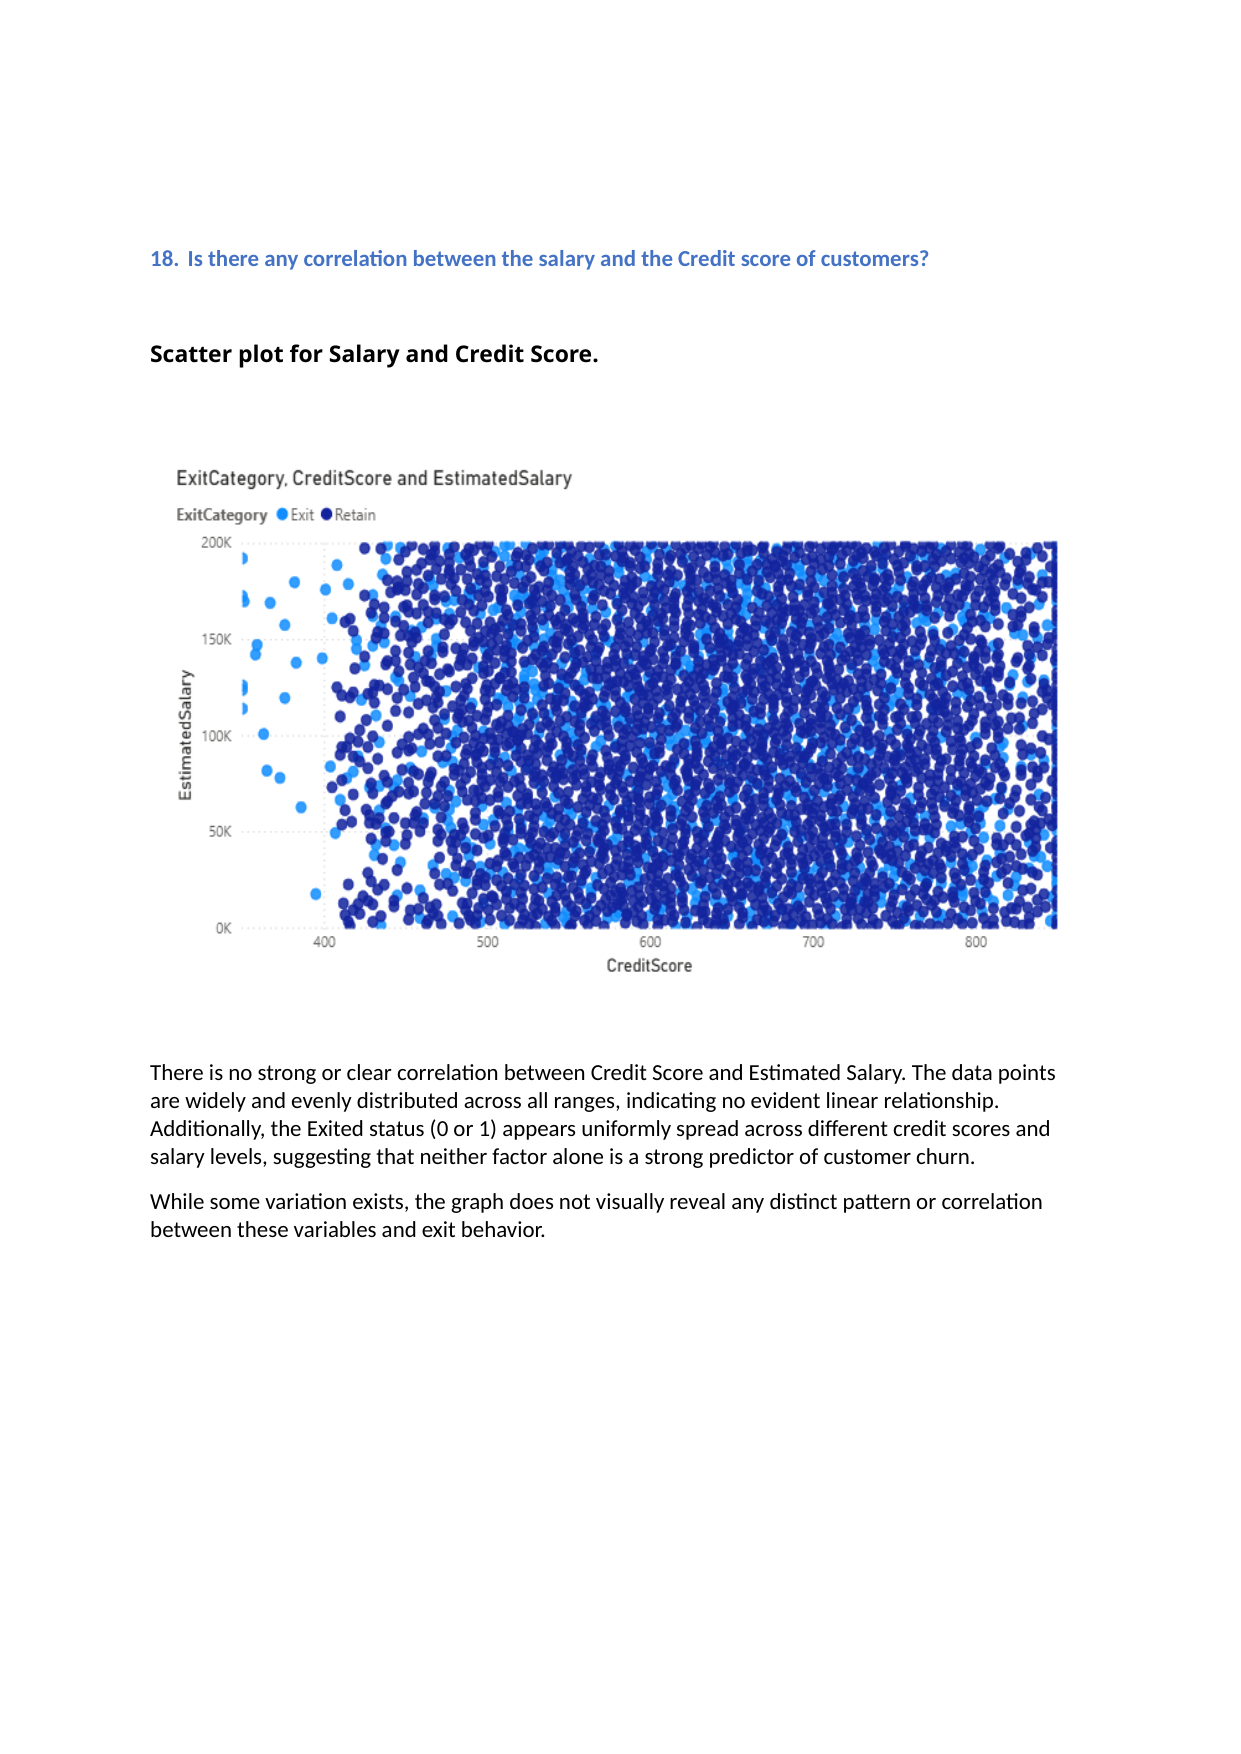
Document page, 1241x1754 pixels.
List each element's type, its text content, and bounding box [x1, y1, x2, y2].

text Scatter plot for Salary and Credit Score. [150, 337, 1090, 369]
picture [150, 432, 1091, 995]
text While some variation exists, the graph does not visually reveal any distinct pattern or correlation between these variables and exit behavior. [150, 1187, 1090, 1243]
text There is no strong or clear correlation between Credit Score and Estimated Salary. The data points are widely and evenly distributed across all ranges, indicating no evident linear relationship. Additionally, the Exited status (0 or 1) appears uniformly spread across different credit scores and salary levels, suggesting that neither factor alone is a strong predictor of customer churn. [150, 1058, 1090, 1170]
list Is there any correlation between the salary and the Credit score of customers? [150, 244, 1090, 272]
